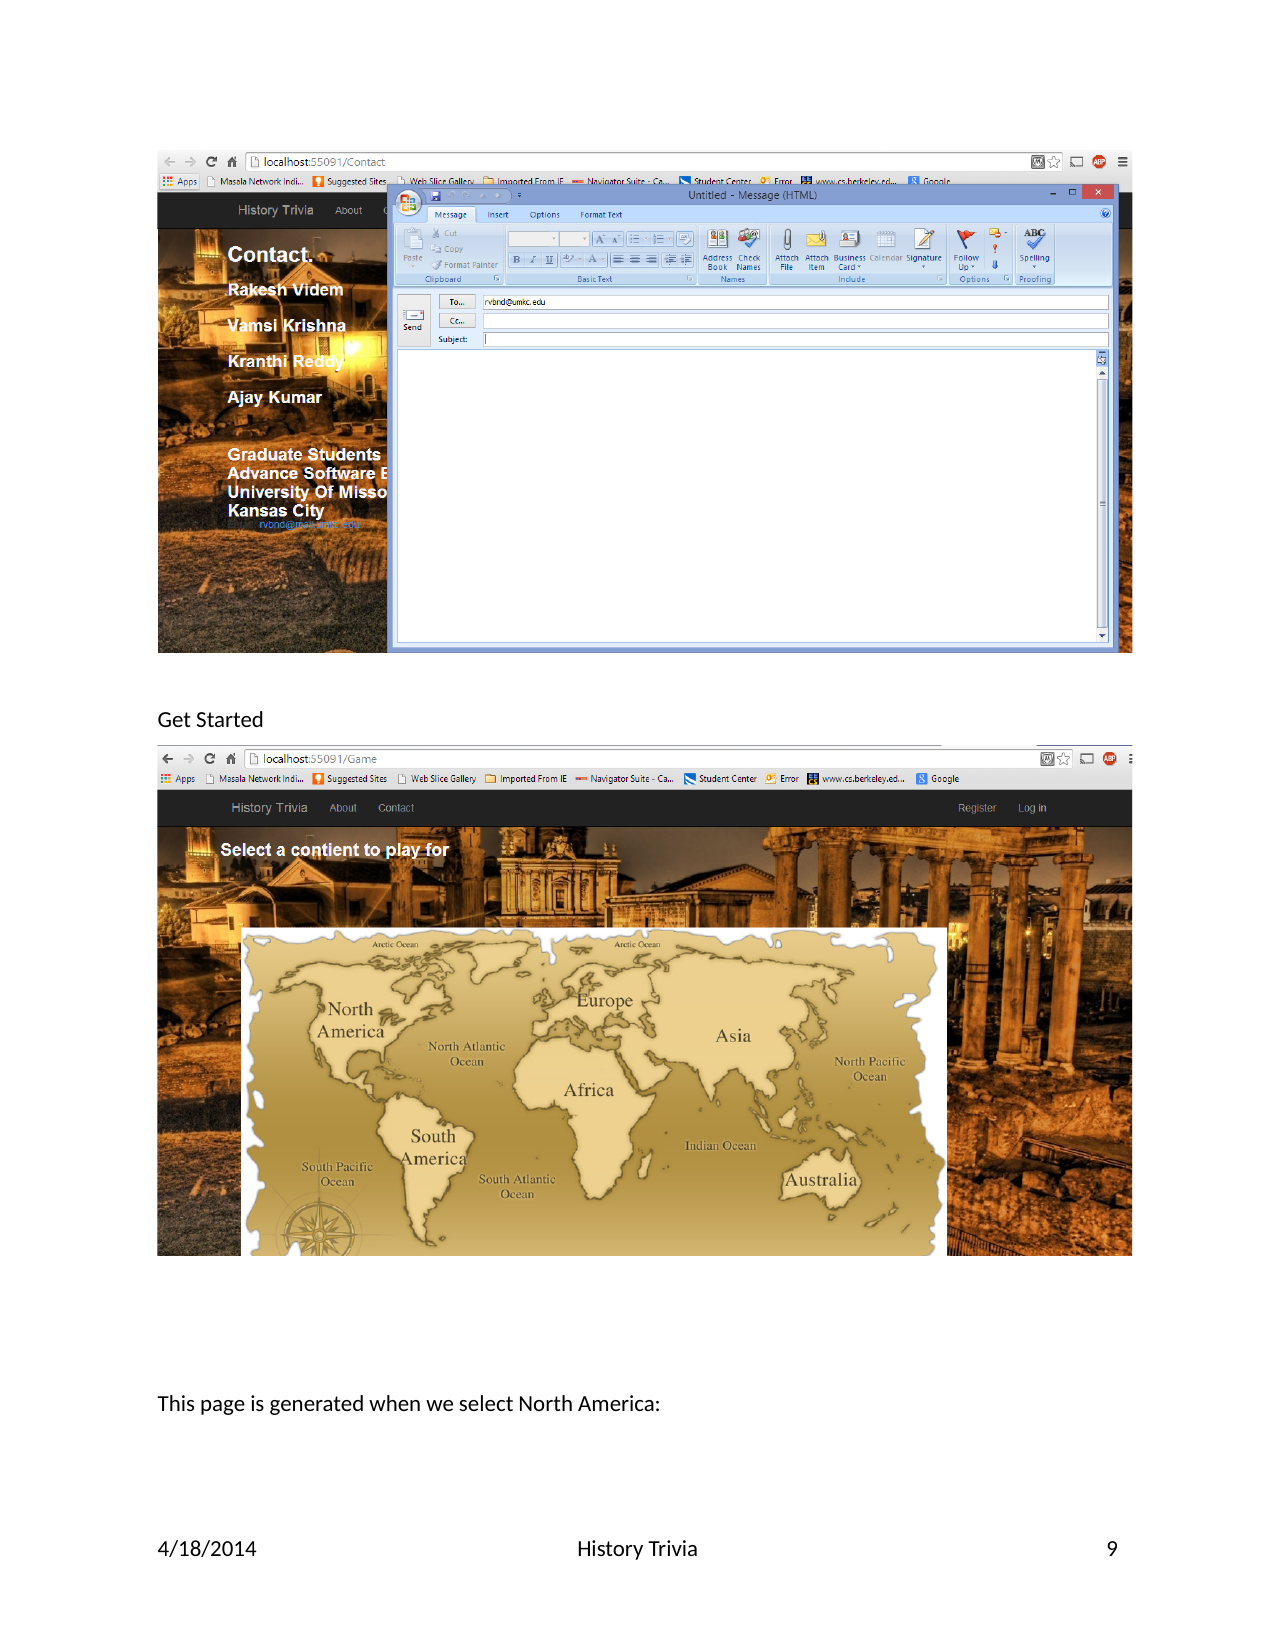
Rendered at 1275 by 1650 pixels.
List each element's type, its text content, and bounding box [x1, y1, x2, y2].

text Get Started [157, 705, 1117, 733]
text This page is generated when we select North America: [157, 1389, 1117, 1417]
picture [157, 150, 1133, 653]
picture [157, 745, 1133, 1256]
